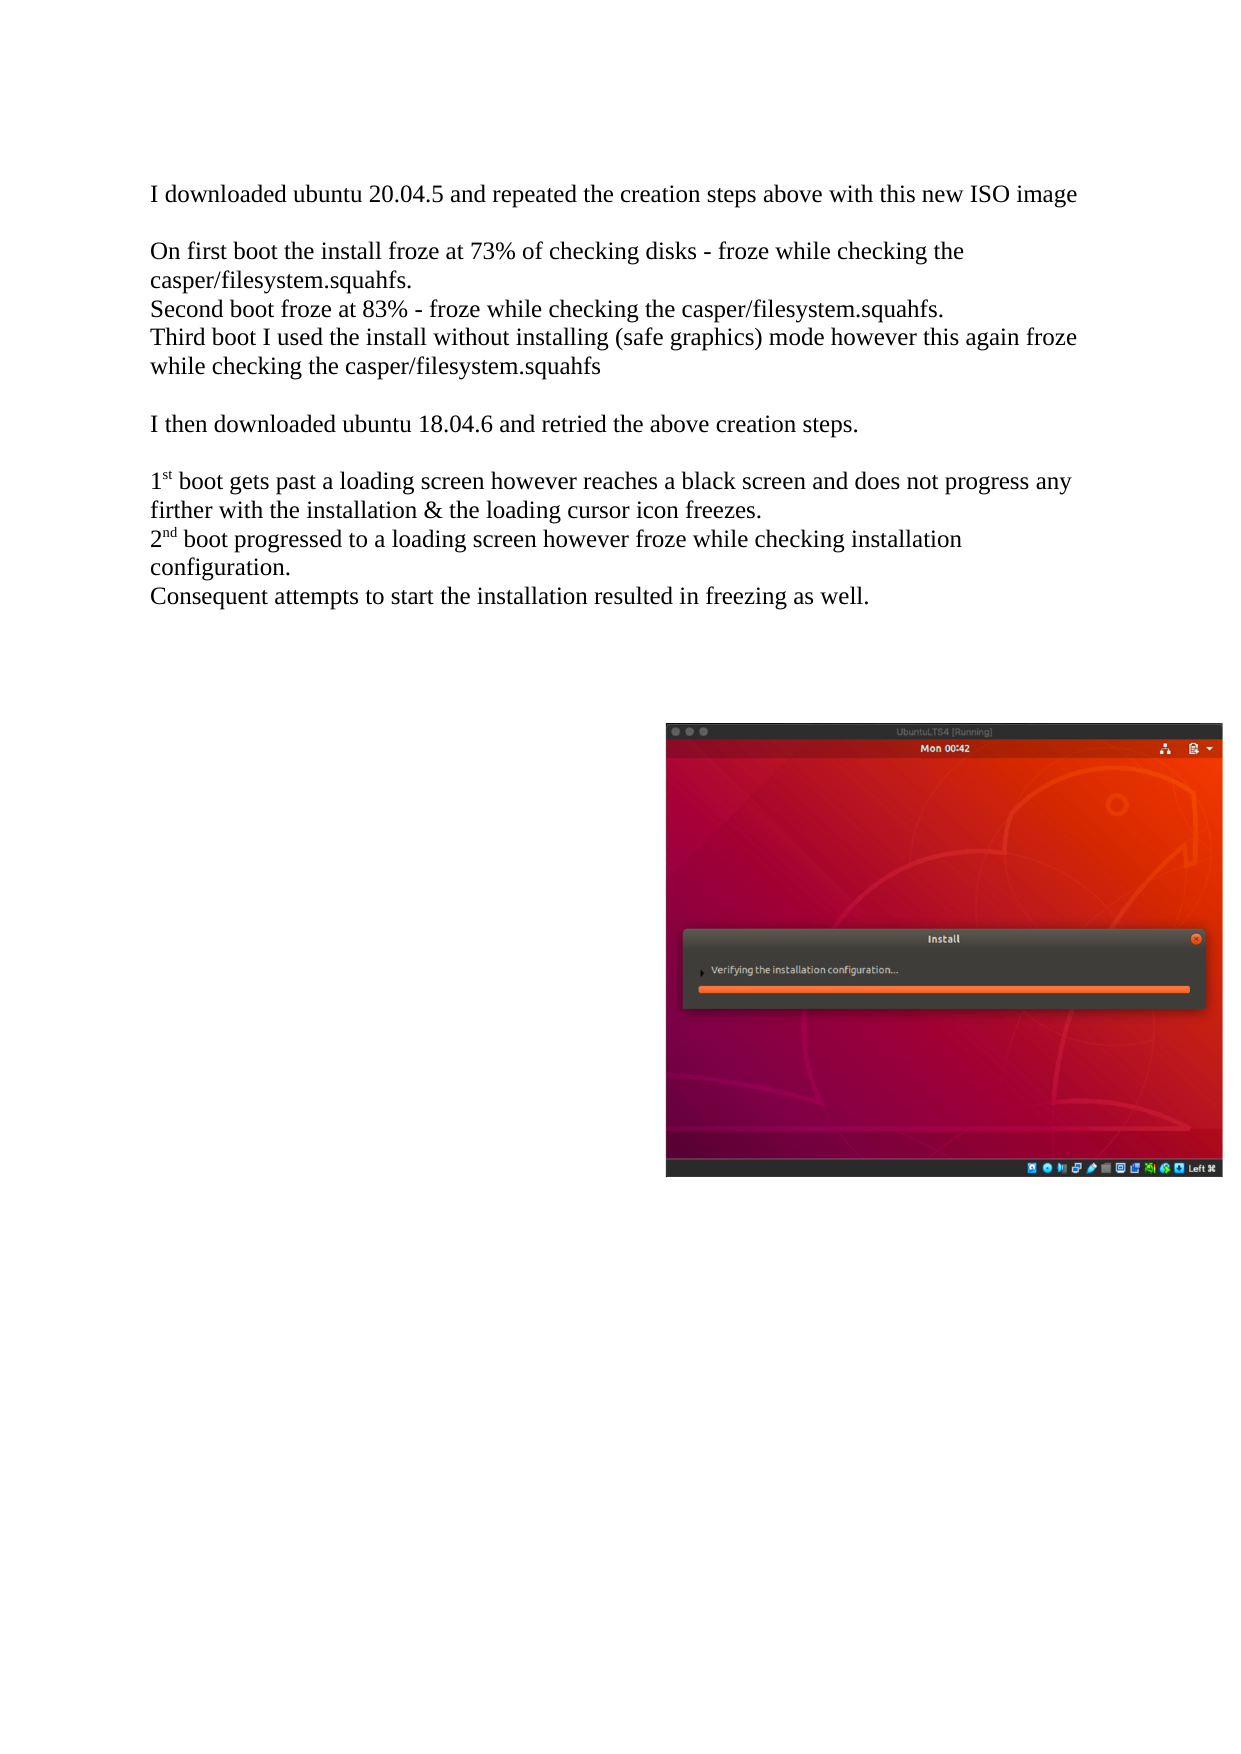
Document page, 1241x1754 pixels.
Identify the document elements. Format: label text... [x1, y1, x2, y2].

text Third boot I used the install without installing (safe graphics) mode however this again froze while checking the casper/filesystem.squahfs [150, 322, 1090, 380]
text I then downloaded ubuntu 18.04.6 and retried the above creation steps. [150, 409, 1090, 437]
text I downloaded ubuntu 20.04.5 and repeated the creation steps above with this new ISO image [150, 179, 1090, 207]
text 1st boot gets past a loading screen however reaches a black screen and does not progress any firther with the installation & the loading cursor icon freezes. [150, 466, 1090, 524]
text 2nd boot progressed to a loading screen however froze while checking installation configuration. [150, 524, 1090, 581]
text Consequent attempts to start the installation resulted in freezing as well. [150, 581, 1090, 610]
text Second boot froze at 83% - froze while checking the casper/filesystem.squahfs. [150, 294, 1090, 322]
text On first boot the install froze at 73% of checking disks - froze while checking the casper/filesystem.squahfs. [150, 236, 1090, 294]
picture [664, 723, 1222, 1175]
